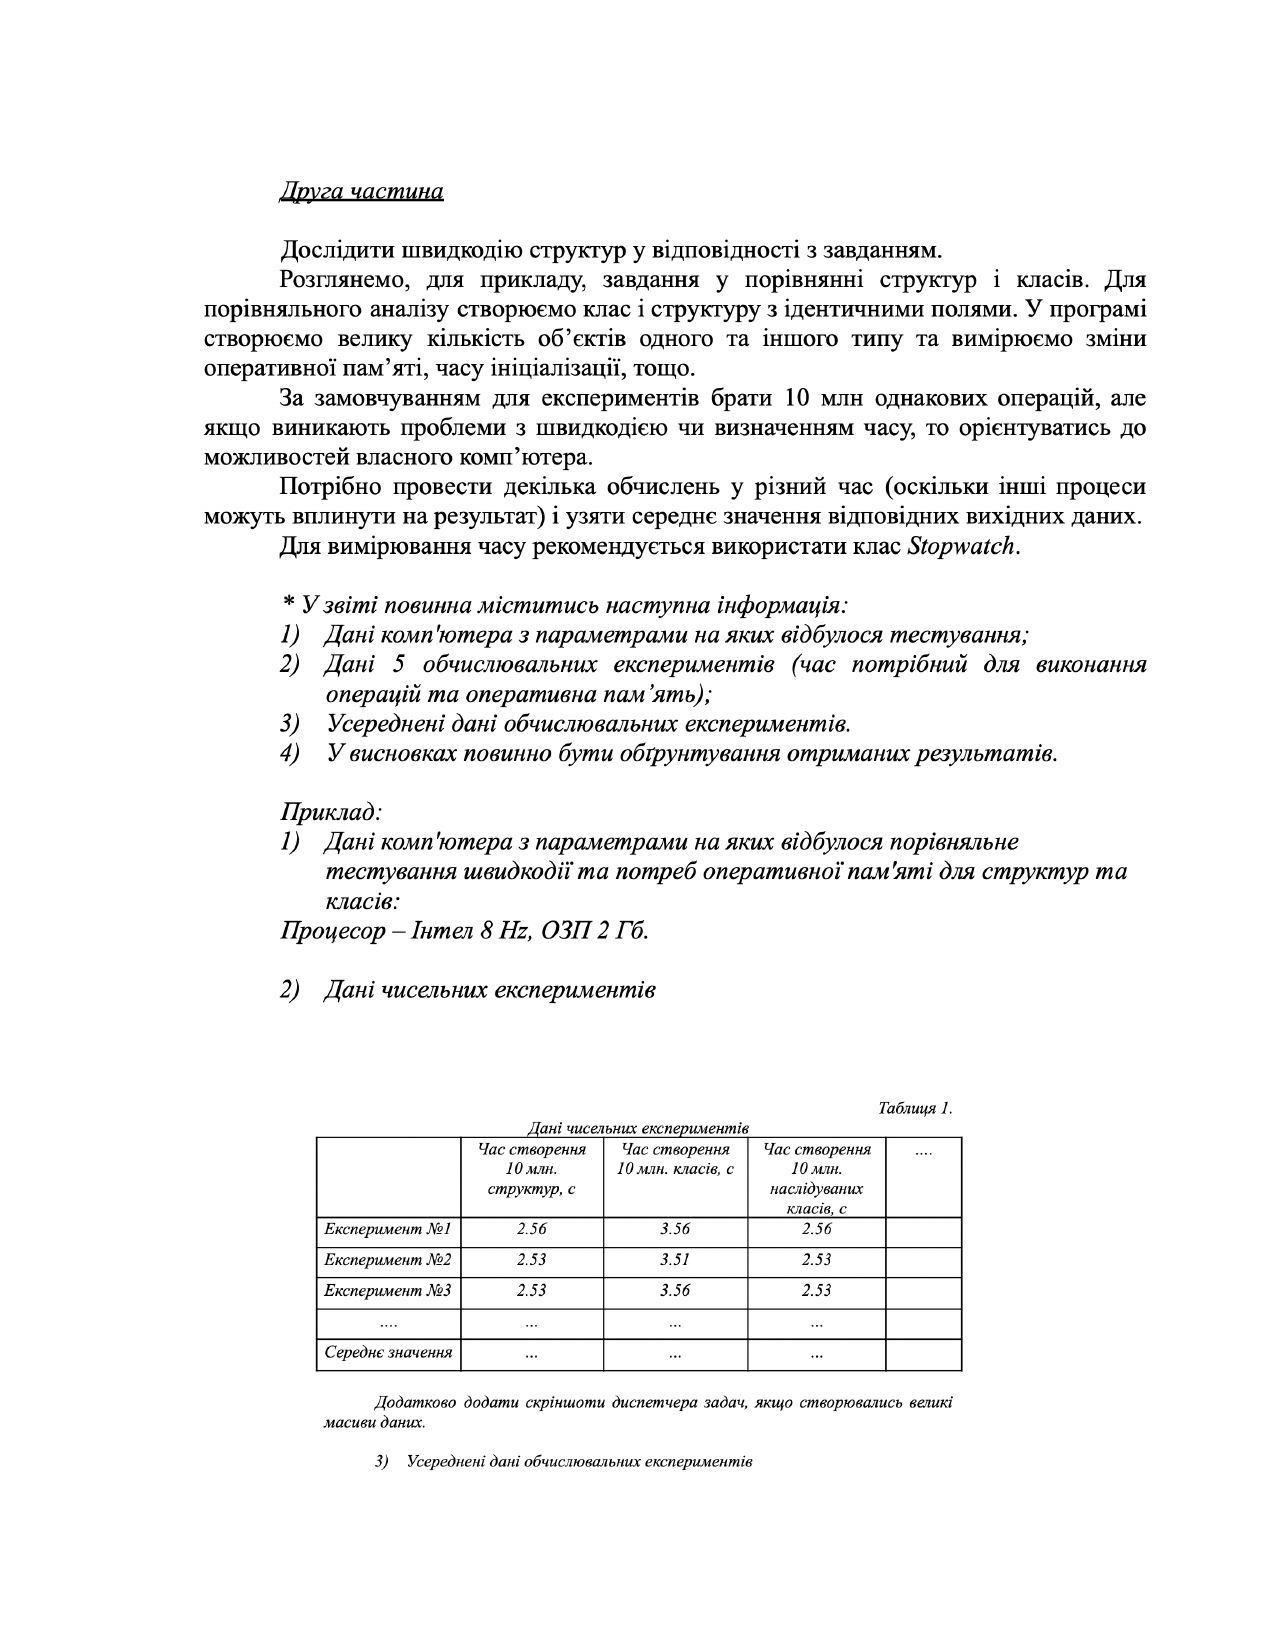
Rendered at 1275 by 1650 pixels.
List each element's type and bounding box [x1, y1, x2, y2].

picture [150, 150, 1189, 1017]
picture [278, 1083, 997, 1485]
